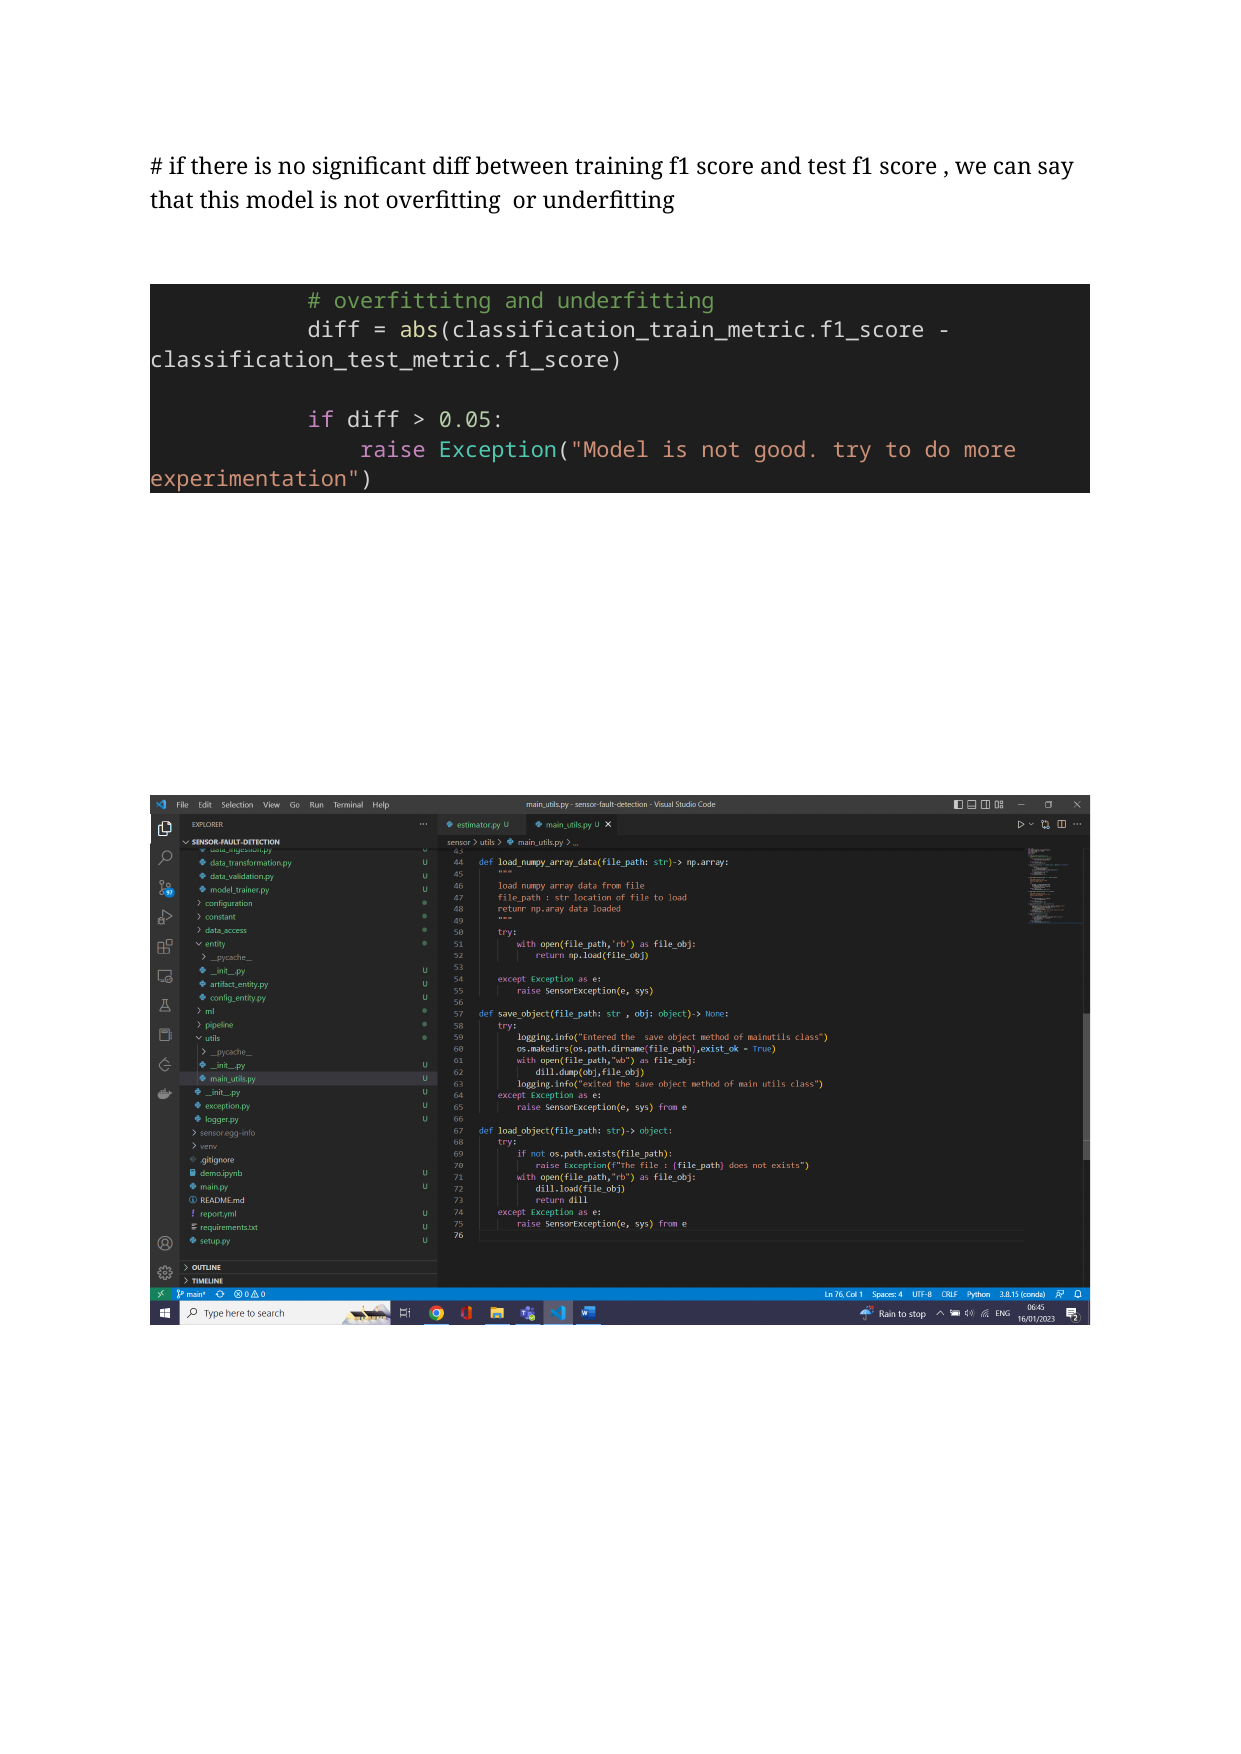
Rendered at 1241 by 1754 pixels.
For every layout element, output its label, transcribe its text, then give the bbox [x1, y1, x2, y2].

text if diff > 0.05: [150, 404, 1090, 433]
text # if there is no significant diff between training f1 score and test f1 score , we can say that this model is not overfitting or underfitting [150, 150, 1090, 215]
text raise Exception("Model is not good. try to do more experimentation") [150, 433, 1090, 493]
text diff = abs(classification_train_metric.f1_score - classification_test_metric.f1_score) [150, 314, 1090, 374]
text # overfittitng and underfitting [150, 284, 1090, 314]
picture [150, 795, 1091, 1325]
